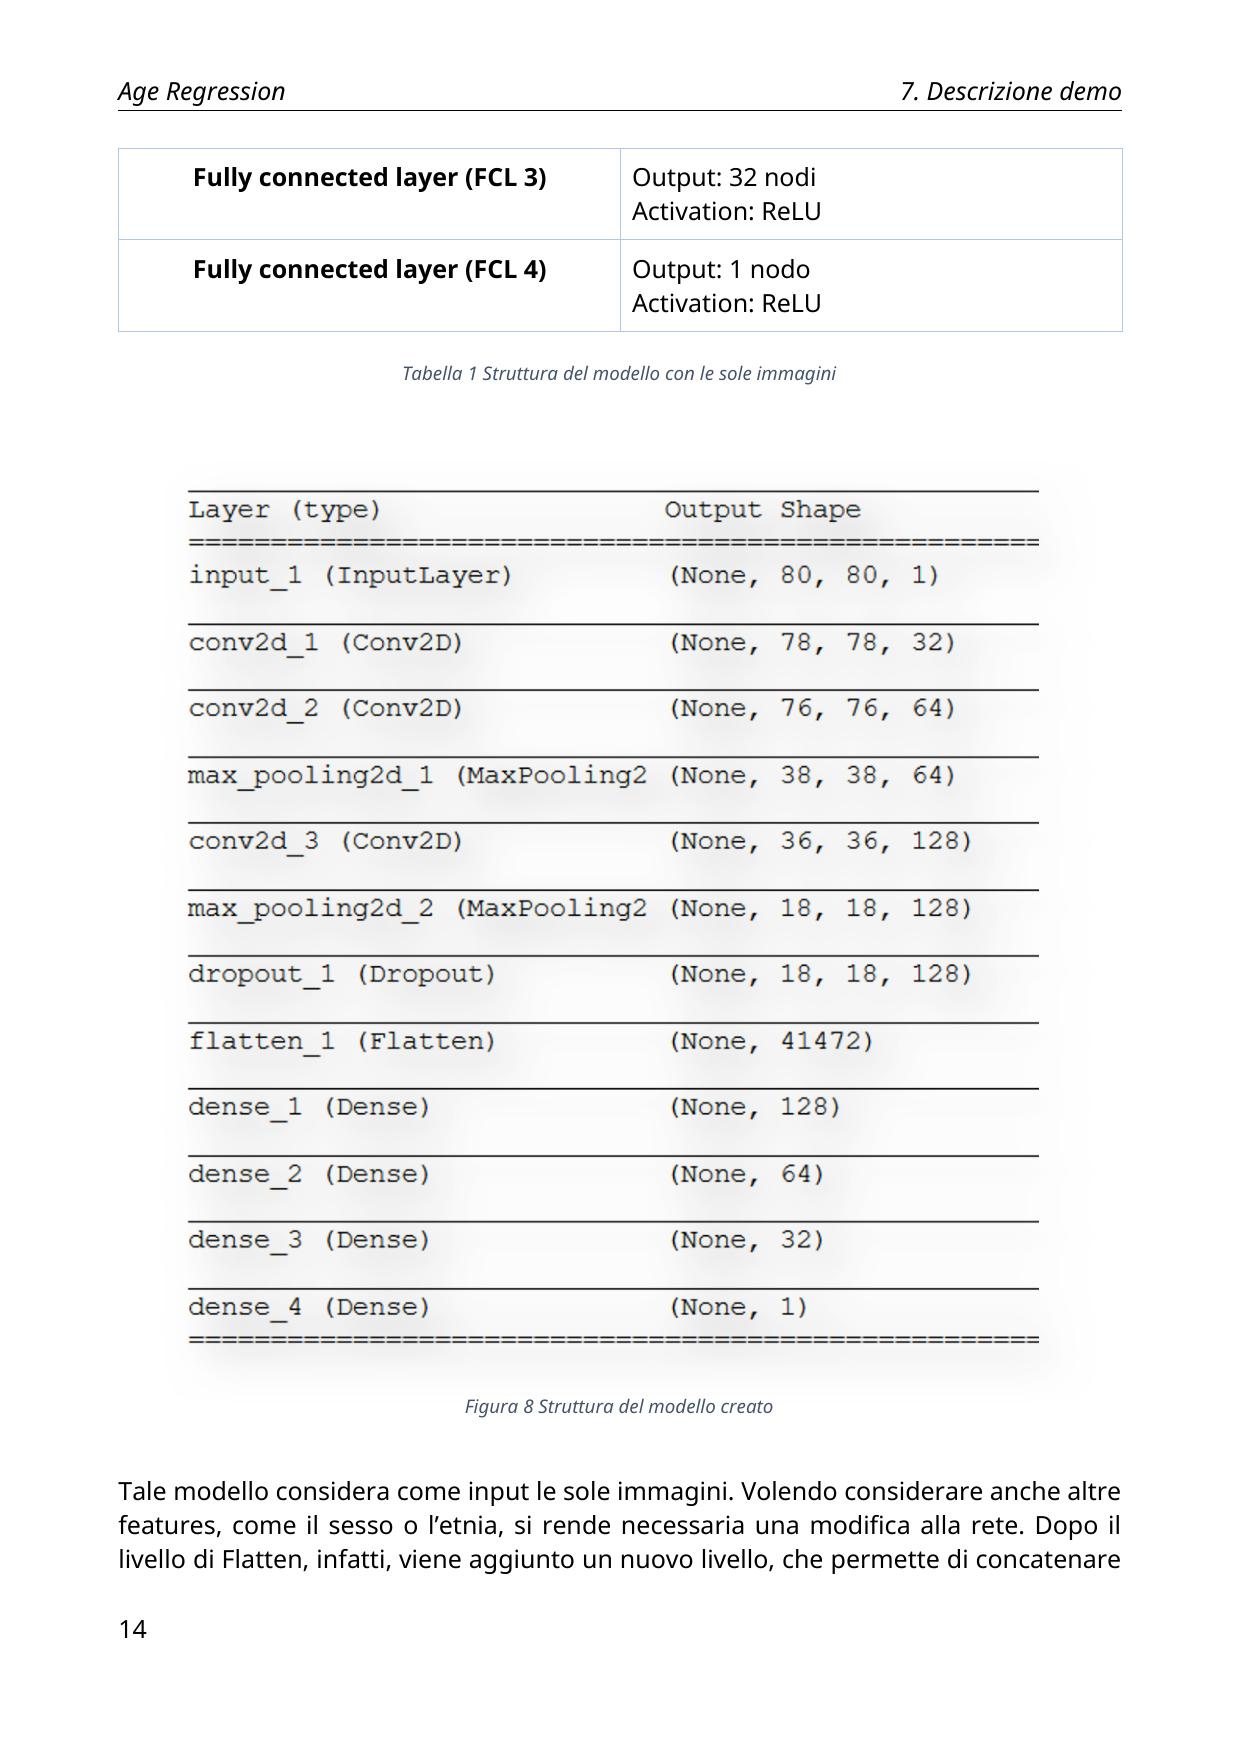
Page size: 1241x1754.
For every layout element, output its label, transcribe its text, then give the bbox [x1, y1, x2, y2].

table_cell Output: 1 nodo Activation: ReLU [621, 240, 1122, 331]
text Figura 8 Struttura del modello creato [118, 1393, 1122, 1419]
text Tabella 1 Struttura del modello con le sole immagini [118, 360, 1122, 385]
picture [163, 474, 1039, 1358]
table_cell Fully connected layer (FCL 4) [119, 240, 620, 331]
table_cell Fully connected layer (FCL 3) [119, 149, 620, 239]
table_cell Output: 32 nodi Activation: ReLU [621, 149, 1122, 239]
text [118, 1473, 1122, 1576]
